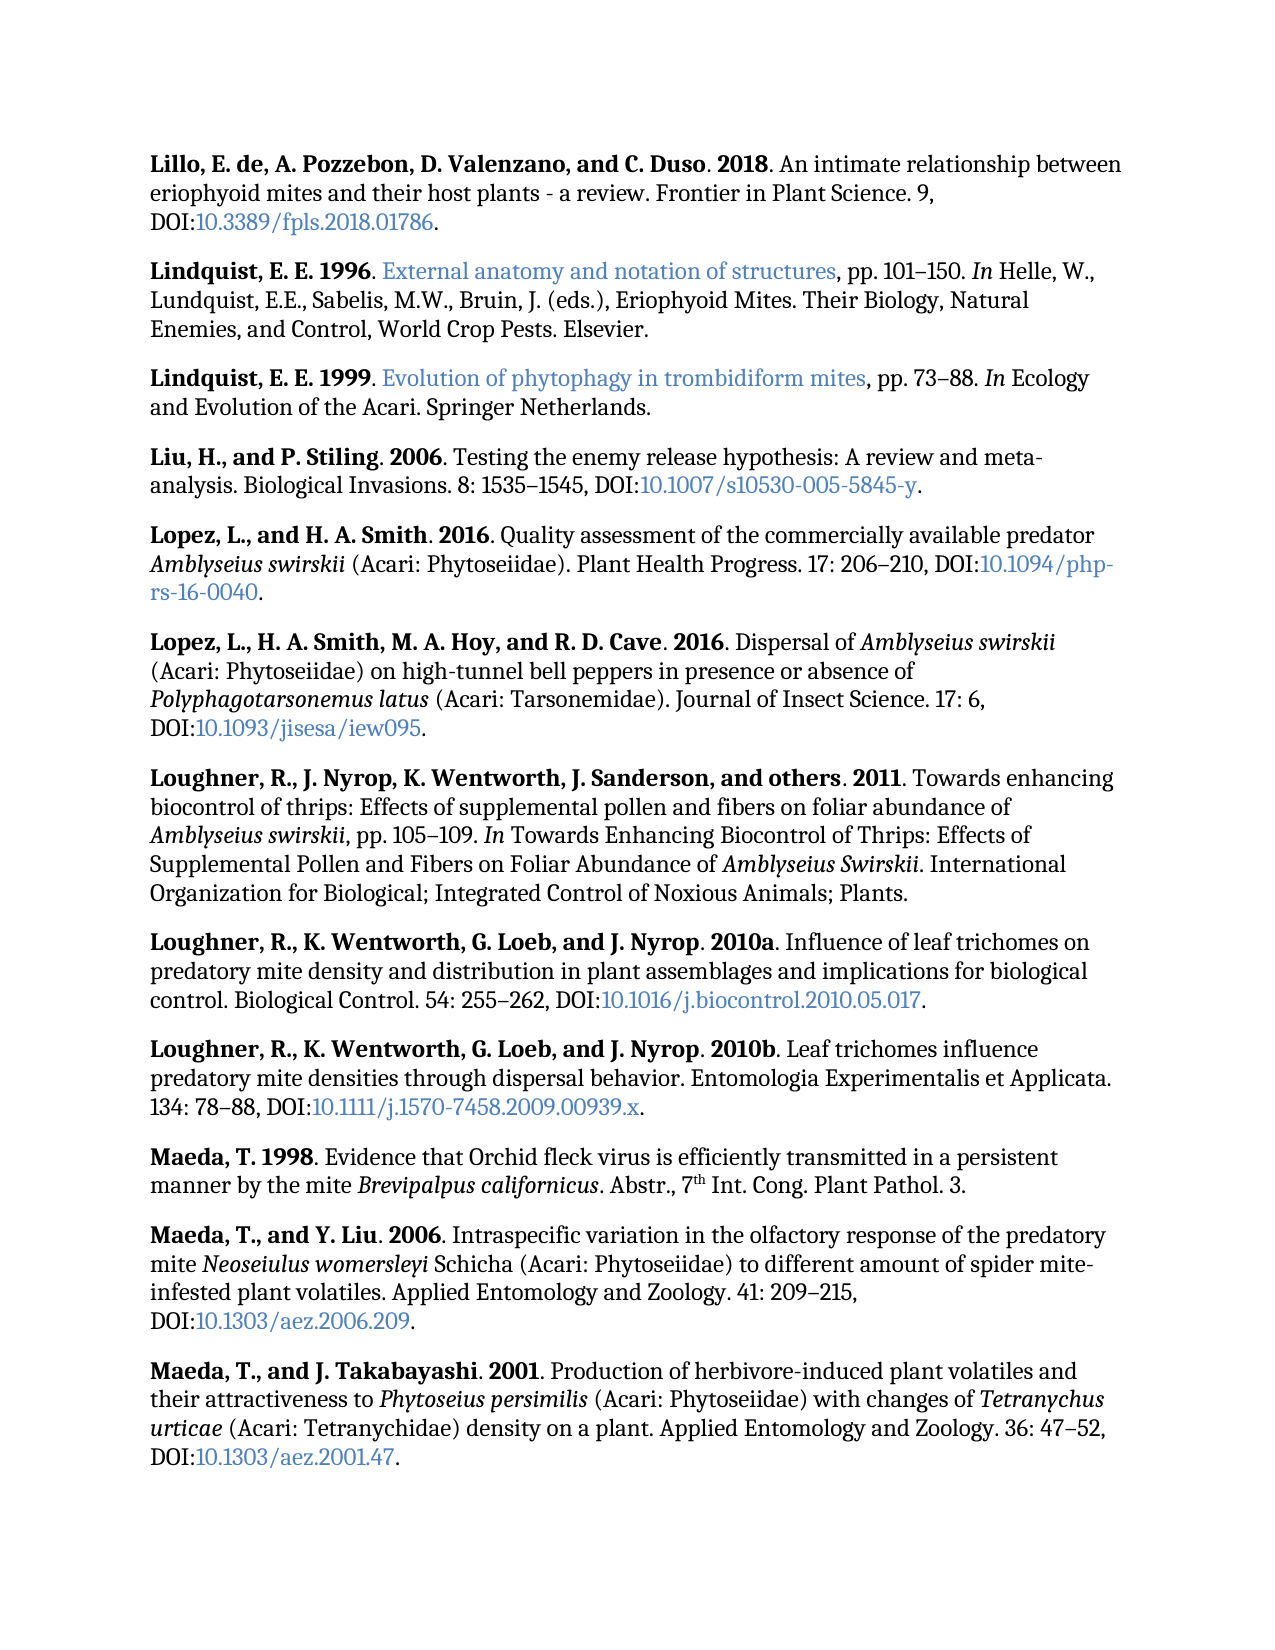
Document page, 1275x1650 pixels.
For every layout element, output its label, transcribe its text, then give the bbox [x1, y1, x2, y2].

text Maeda, T., and Y. Liu. 2006. Intraspecific variation in the olfactory response of the predatory mite Neoseiulus womersleyi Schicha (Acari: Phytoseiidae) to different amount of spider mite-infested plant volatiles. Applied Entomology and Zoology. 41: 209–215, DOI:10.1303/aez.2006.209. [150, 1221, 1125, 1336]
text Loughner, R., K. Wentworth, G. Loeb, and J. Nyrop. 2010b. Leaf trichomes influence predatory mite densities through dispersal behavior. Entomologia Experimentalis et Applicata. 134: 78–88, DOI:10.1111/j.1570-7458.2009.00939.x. [150, 1035, 1125, 1122]
text Loughner, R., J. Nyrop, K. Wentworth, J. Sanderson, and others. 2011. Towards enhancing biocontrol of thrips: Effects of supplemental pollen and fibers on foliar abundance of Amblyseius swirskii, pp. 105–109. In Towards Enhancing Biocontrol of Thrips: Effects of Supplemental Pollen and Fibers on Foliar Abundance of Amblyseius Swirskii. International Organization for Biological; Integrated Control of Noxious Animals; Plants. [150, 764, 1125, 907]
text Maeda, T., and J. Takabayashi. 2001. Production of herbivore-induced plant volatiles and their attractiveness to Phytoseius persimilis (Acari: Phytoseiidae) with changes of Tetranychus urticae (Acari: Tetranychidae) density on a plant. Applied Entomology and Zoology. 36: 47–52, DOI:10.1303/aez.2001.47. [150, 1357, 1125, 1472]
text Lillo, E. de, A. Pozzebon, D. Valenzano, and C. Duso. 2018. An intimate relationship between eriophyoid mites and their host plants - a review. Frontier in Plant Science. 9, DOI:10.3389/fpls.2018.01786. [150, 150, 1125, 236]
text Lindquist, E. E. 1999. Evolution of phytophagy in trombidiform mites, pp. 73–88. In Ecology and Evolution of the Acari. Springer Netherlands. [150, 364, 1125, 422]
text Lindquist, E. E. 1996. External anatomy and notation of structures, pp. 101–150. In Helle, W., Lundquist, E.E., Sabelis, M.W., Bruin, J. (eds.), Eriophyoid Mites. Their Biology, Natural Enemies, and Control, World Crop Pests. Elsevier. [150, 257, 1125, 343]
text Lopez, L., H. A. Smith, M. A. Hoy, and R. D. Cave. 2016. Dispersal of Amblyseius swirskii (Acari: Phytoseiidae) on high-tunnel bell peppers in presence or absence of Polyphagotarsonemus latus (Acari: Tarsonemidae). Journal of Insect Science. 17: 6, DOI:10.1093/jisesa/iew095. [150, 628, 1125, 743]
text Lopez, L., and H. A. Smith. 2016. Quality assessment of the commercially available predator Amblyseius swirskii (Acari: Phytoseiidae). Plant Health Progress. 17: 206–210, DOI:10.1094/php-rs-16-0040. [150, 521, 1125, 607]
text Loughner, R., K. Wentworth, G. Loeb, and J. Nyrop. 2010a. Influence of leaf trichomes on predatory mite density and distribution in plant assemblages and implications for biological control. Biological Control. 54: 255–262, DOI:10.1016/j.biocontrol.2010.05.017. [150, 928, 1125, 1014]
text Liu, H., and P. Stiling. 2006. Testing the enemy release hypothesis: A review and meta-analysis. Biological Invasions. 8: 1535–1545, DOI:10.1007/s10530-005-5845-y. [150, 442, 1125, 500]
text Maeda, T. 1998. Evidence that Orchid fleck virus is efficiently transmitted in a persistent manner by the mite Brevipalpus californicus. Abstr., 7th Int. Cong. Plant Pathol. 3. [150, 1142, 1125, 1200]
